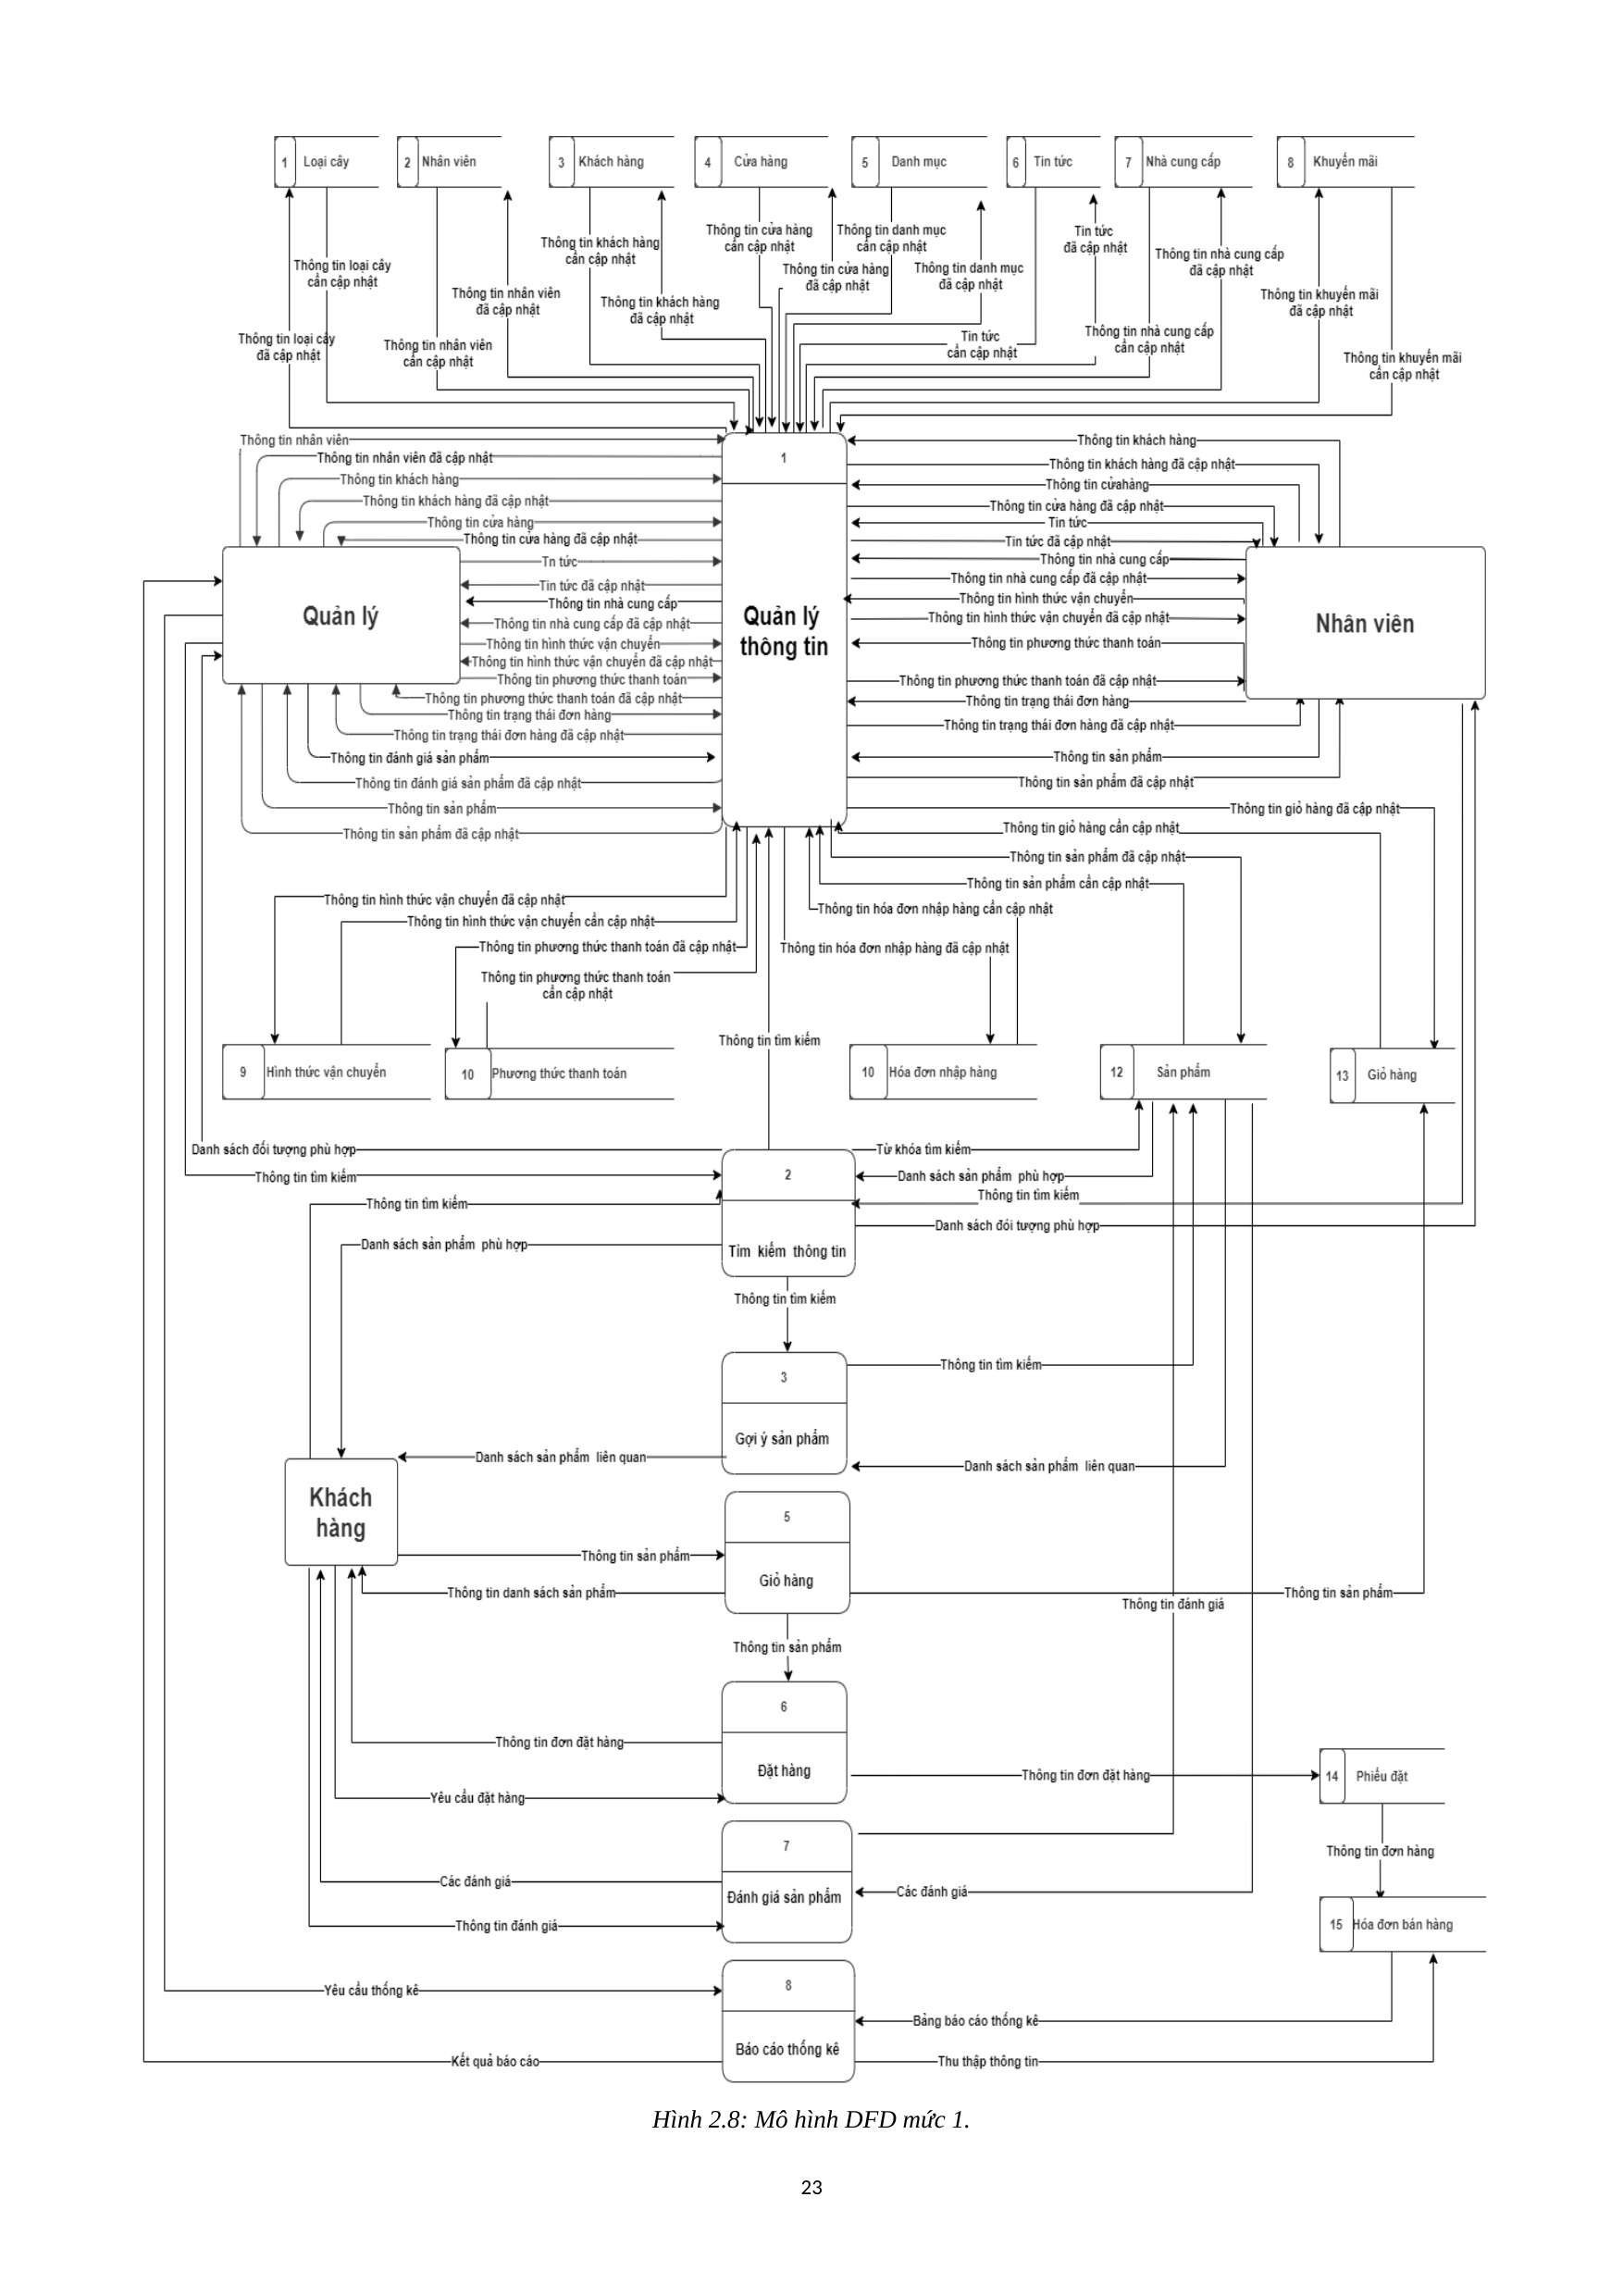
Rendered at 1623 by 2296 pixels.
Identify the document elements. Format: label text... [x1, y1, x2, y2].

picture [136, 136, 1487, 2084]
text Hình 2.8: Mô hình DFD mức 1. [137, 2104, 1486, 2133]
